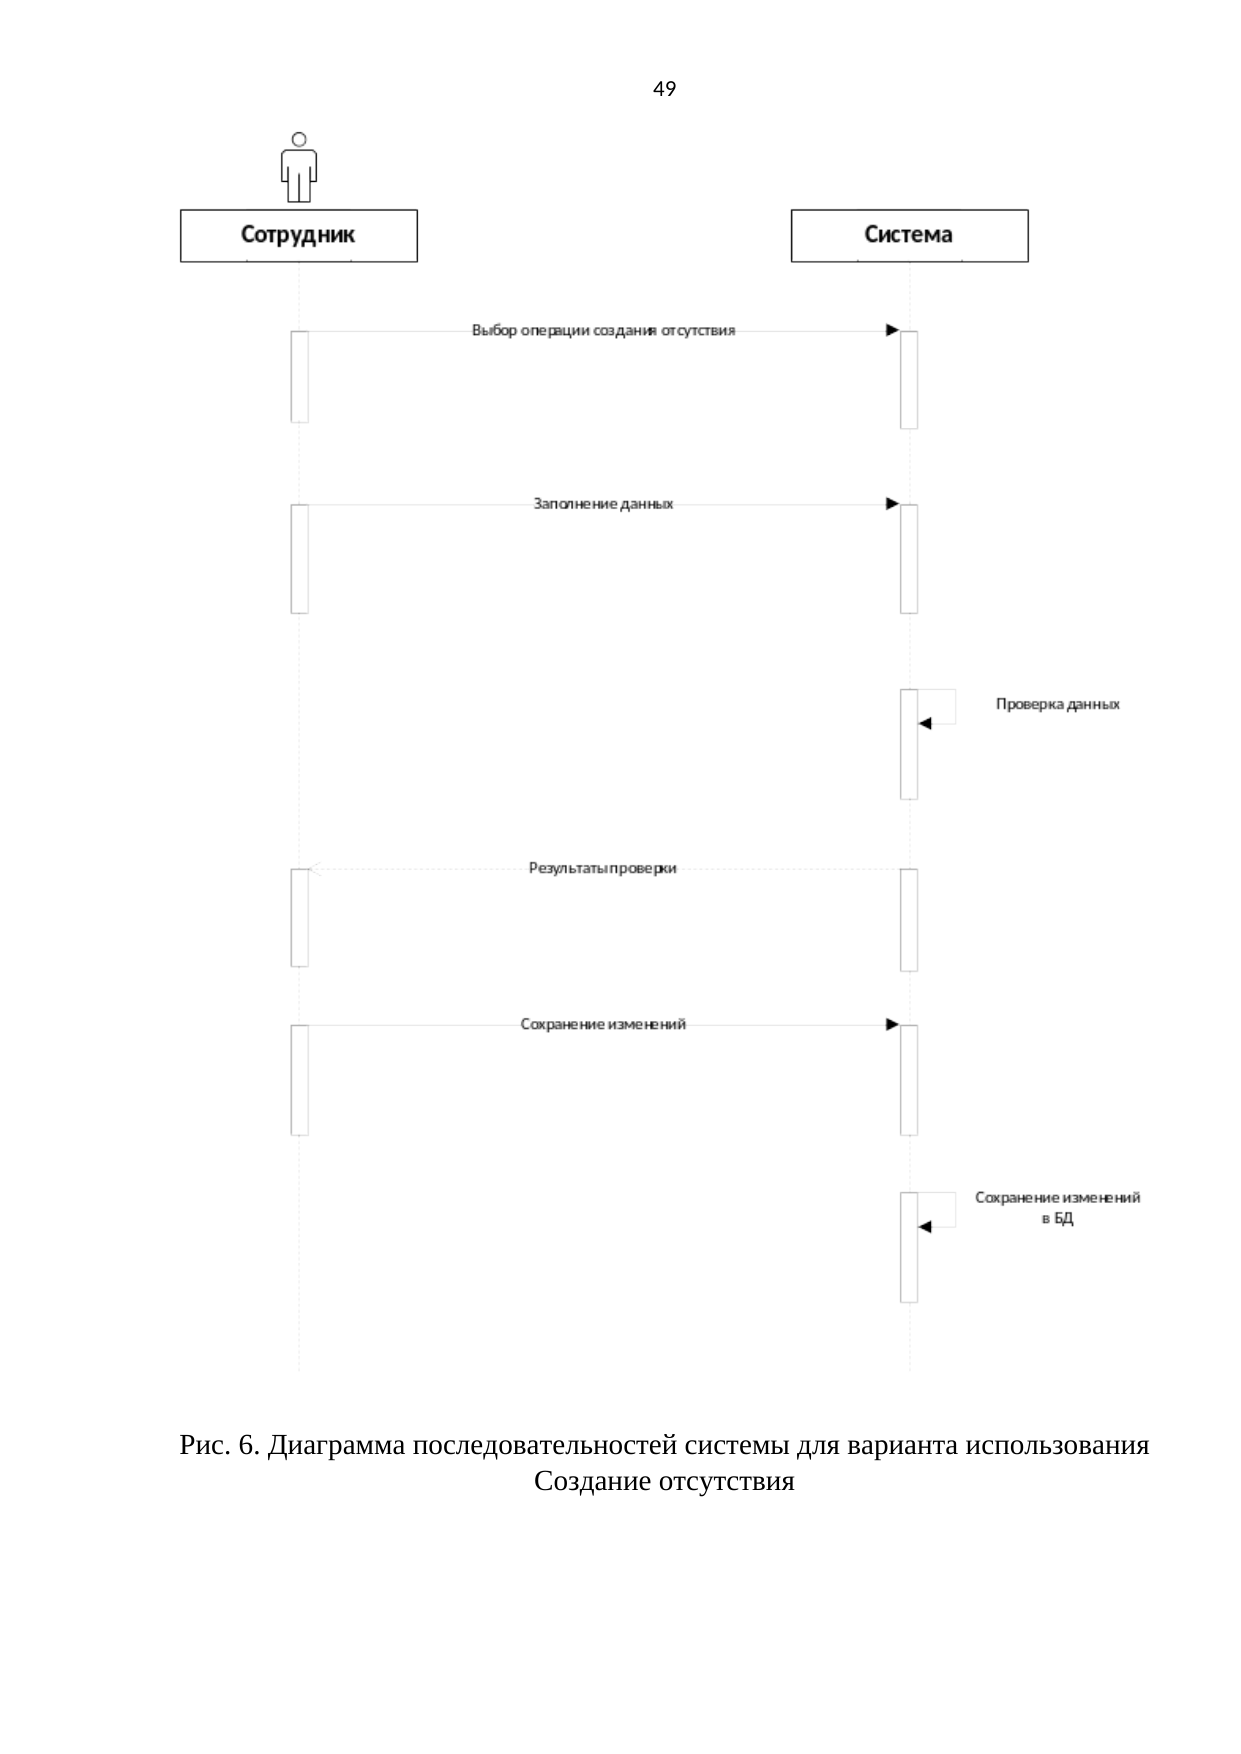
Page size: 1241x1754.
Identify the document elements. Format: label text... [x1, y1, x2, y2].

text Рис. 6. Диаграмма последовательностей системы для варианта использования Создание отсутствия [177, 1427, 1152, 1496]
